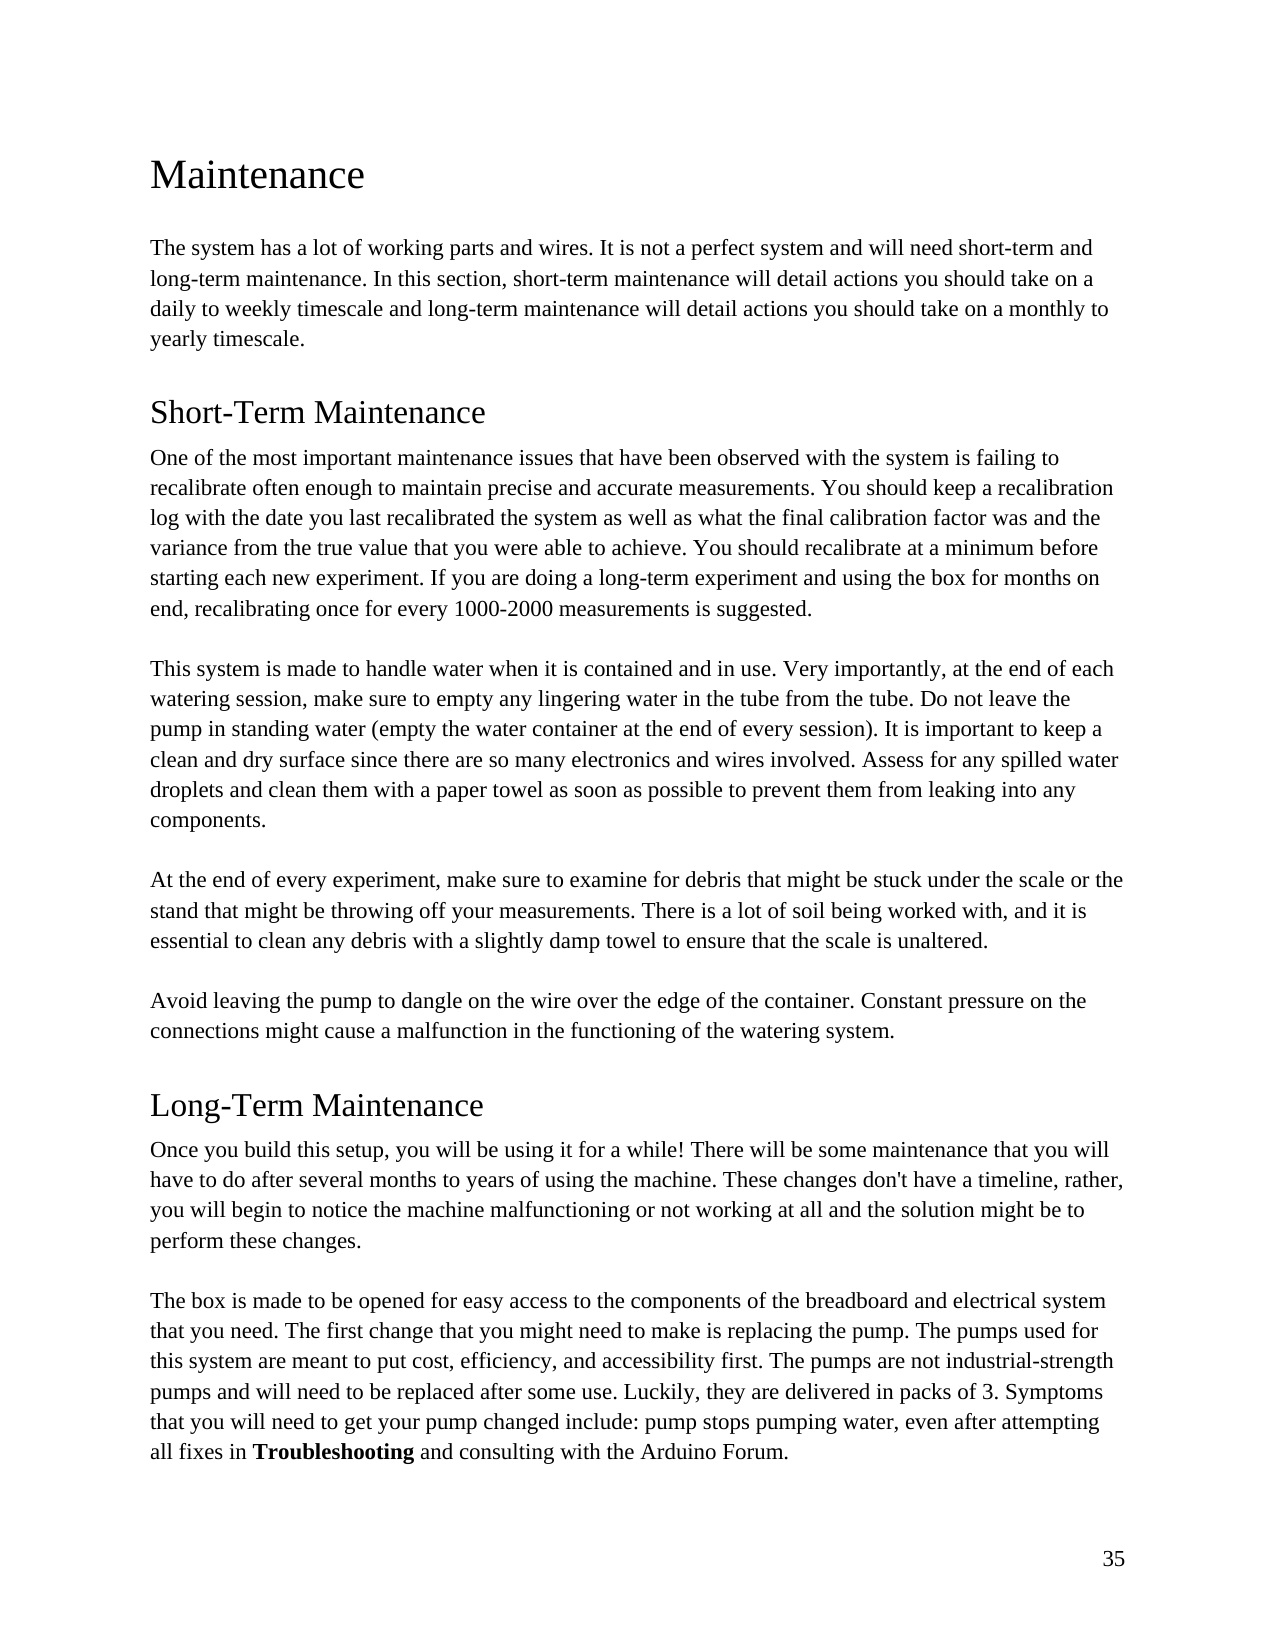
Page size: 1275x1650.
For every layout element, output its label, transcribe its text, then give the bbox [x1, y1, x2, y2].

text Avoid leaving the pump to dangle on the wire over the edge of the container. Constant pressure on the connections might cause a malfunction in the functioning of the watering system. [150, 987, 1125, 1044]
text This system is made to handle water when it is contained and in use. Very importantly, at the end of each watering session, make sure to empty any lingering water in the tube from the tube. Do not leave the pump in standing water (empty the water container at the end of every session). It is important to keep a clean and dry surface since there are so many electronics and wires involved. Assess for any spilled water droplets and clean them with a paper towel as soon as possible to prevent them from leaking into any components. [150, 655, 1125, 832]
subtitle Maintenance [150, 150, 1125, 198]
text Once you build this setup, you will be using it for a while! There will be some maintenance that you will have to do after several months to years of using the machine. These changes don't have a timeline, rather, you will begin to notice the machine malfunctioning or not working at all and the solution might be to perform these changes. [150, 1136, 1125, 1253]
text The box is made to be opened for easy access to the components of the breadboard and electrical system that you need. The first change that you might need to make is replacing the pump. The pumps used for this system are meant to put cost, efficiency, and accessibility first. The pumps are not industrial-strength pumps and will need to be replaced after some use. Luckily, they are delivered in packs of 3. Symptoms that you will need to get your pump changed include: pump stops pumping water, even after attempting all fixes in Troubleshooting and consulting with the Arduino Forum. [150, 1287, 1125, 1464]
text The system has a lot of working parts and wires. It is not a perfect system and will need short-term and long-term maintenance. In this section, short-term maintenance will detail actions you should take on a daily to weekly timescale and long-term maintenance will detail actions you should take on a monthly to yearly timescale. [150, 234, 1125, 351]
text At the end of every experiment, make sure to examine for debris that might be stuck under the scale or the stand that might be throwing off your measurements. There is a lot of soil being worked with, and it is essential to clean any debris with a slightly damp towel to ensure that the scale is unaltered. [150, 866, 1125, 953]
text One of the most important maintenance issues that have been observed with the system is failing to recalibrate often enough to maintain precise and accurate measurements. You should keep a recalibration log with the date you last recalibrated the system as well as what the final calibration factor was and the variance from the true value that you were able to achieve. You should recalibrate at a minimum before starting each new experiment. If you are doing a long-term experiment and using the box for months on end, recalibrating once for every 1000-2000 measurements is suggested. [150, 443, 1125, 621]
subtitle Short-Term Maintenance [150, 393, 1125, 431]
subtitle Long-Term Maintenance [150, 1085, 1125, 1123]
